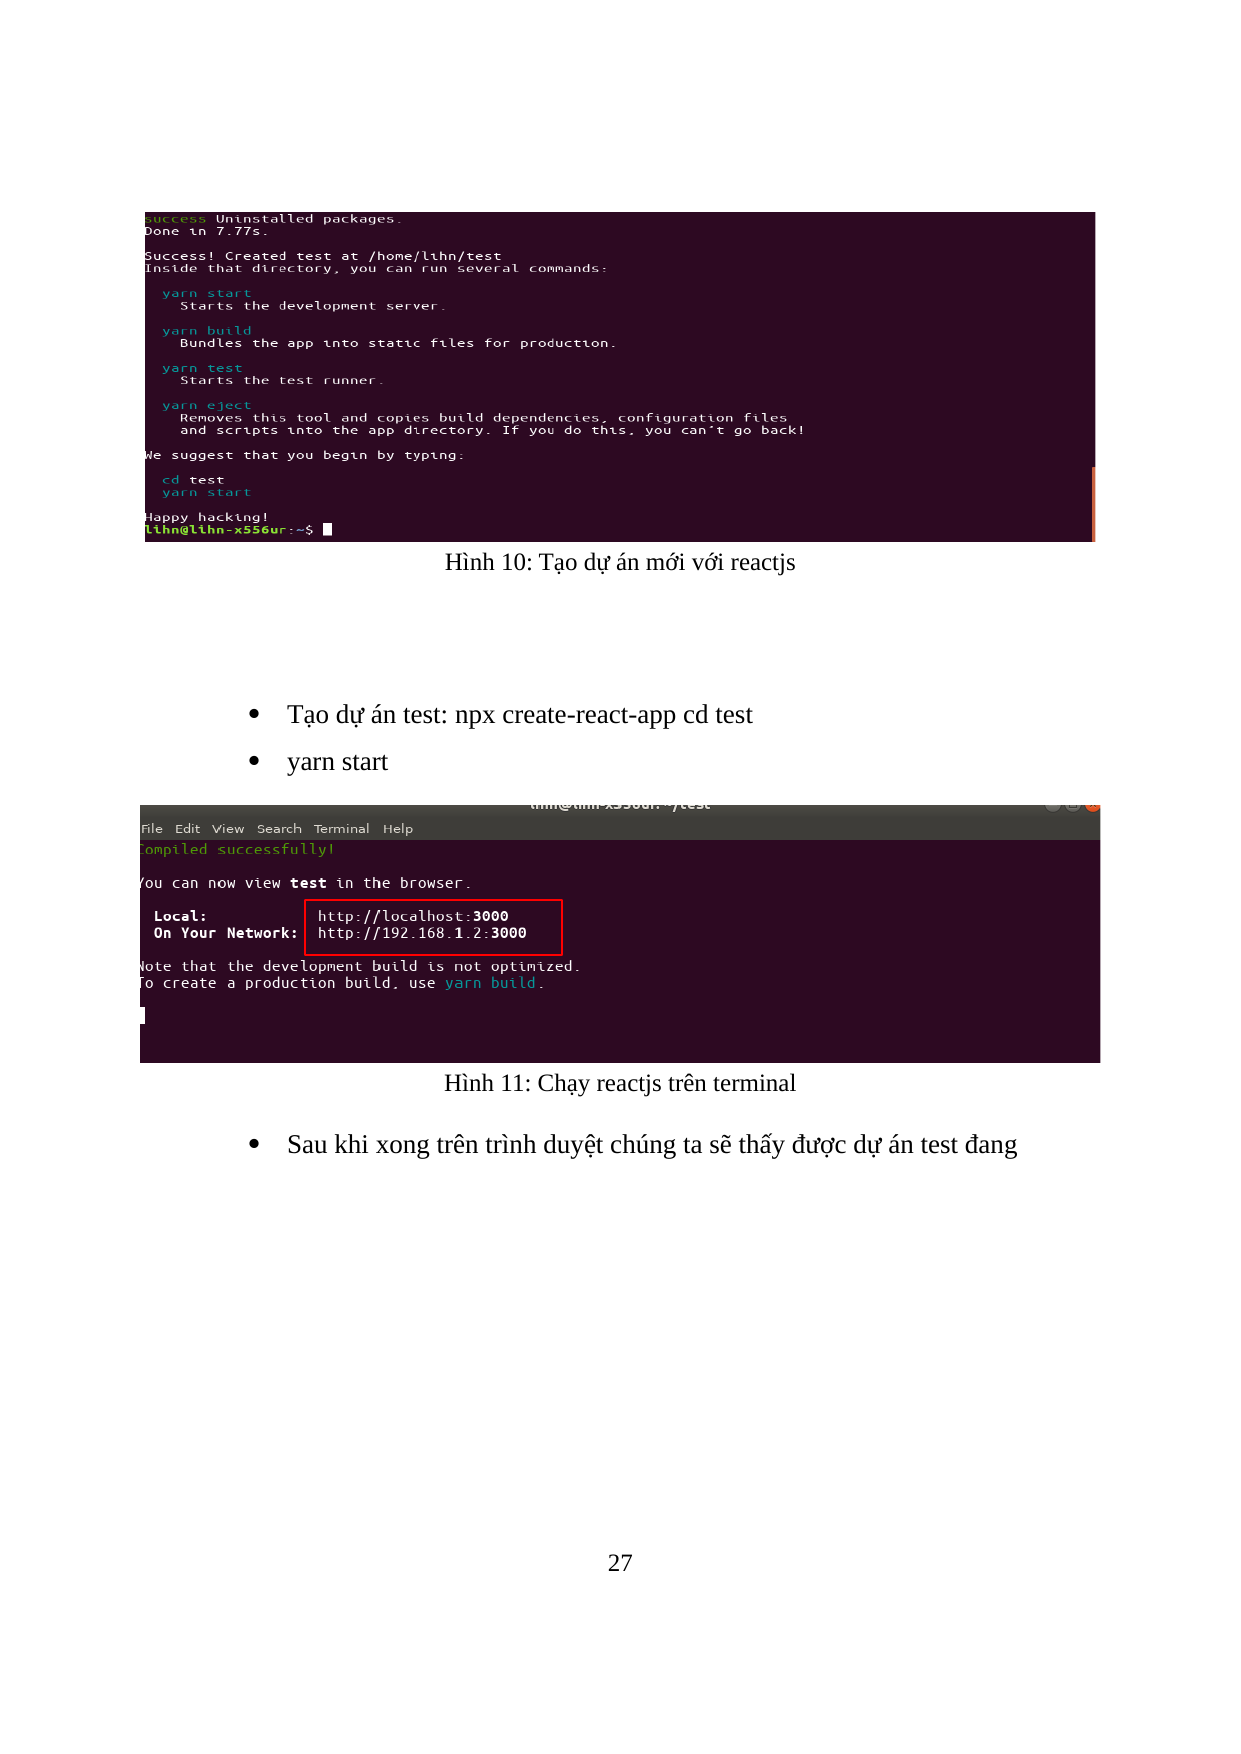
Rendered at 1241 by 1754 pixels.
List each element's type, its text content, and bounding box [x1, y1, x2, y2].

picture [140, 805, 1101, 1063]
picture [145, 212, 1096, 542]
list yarn start [249, 746, 1122, 777]
